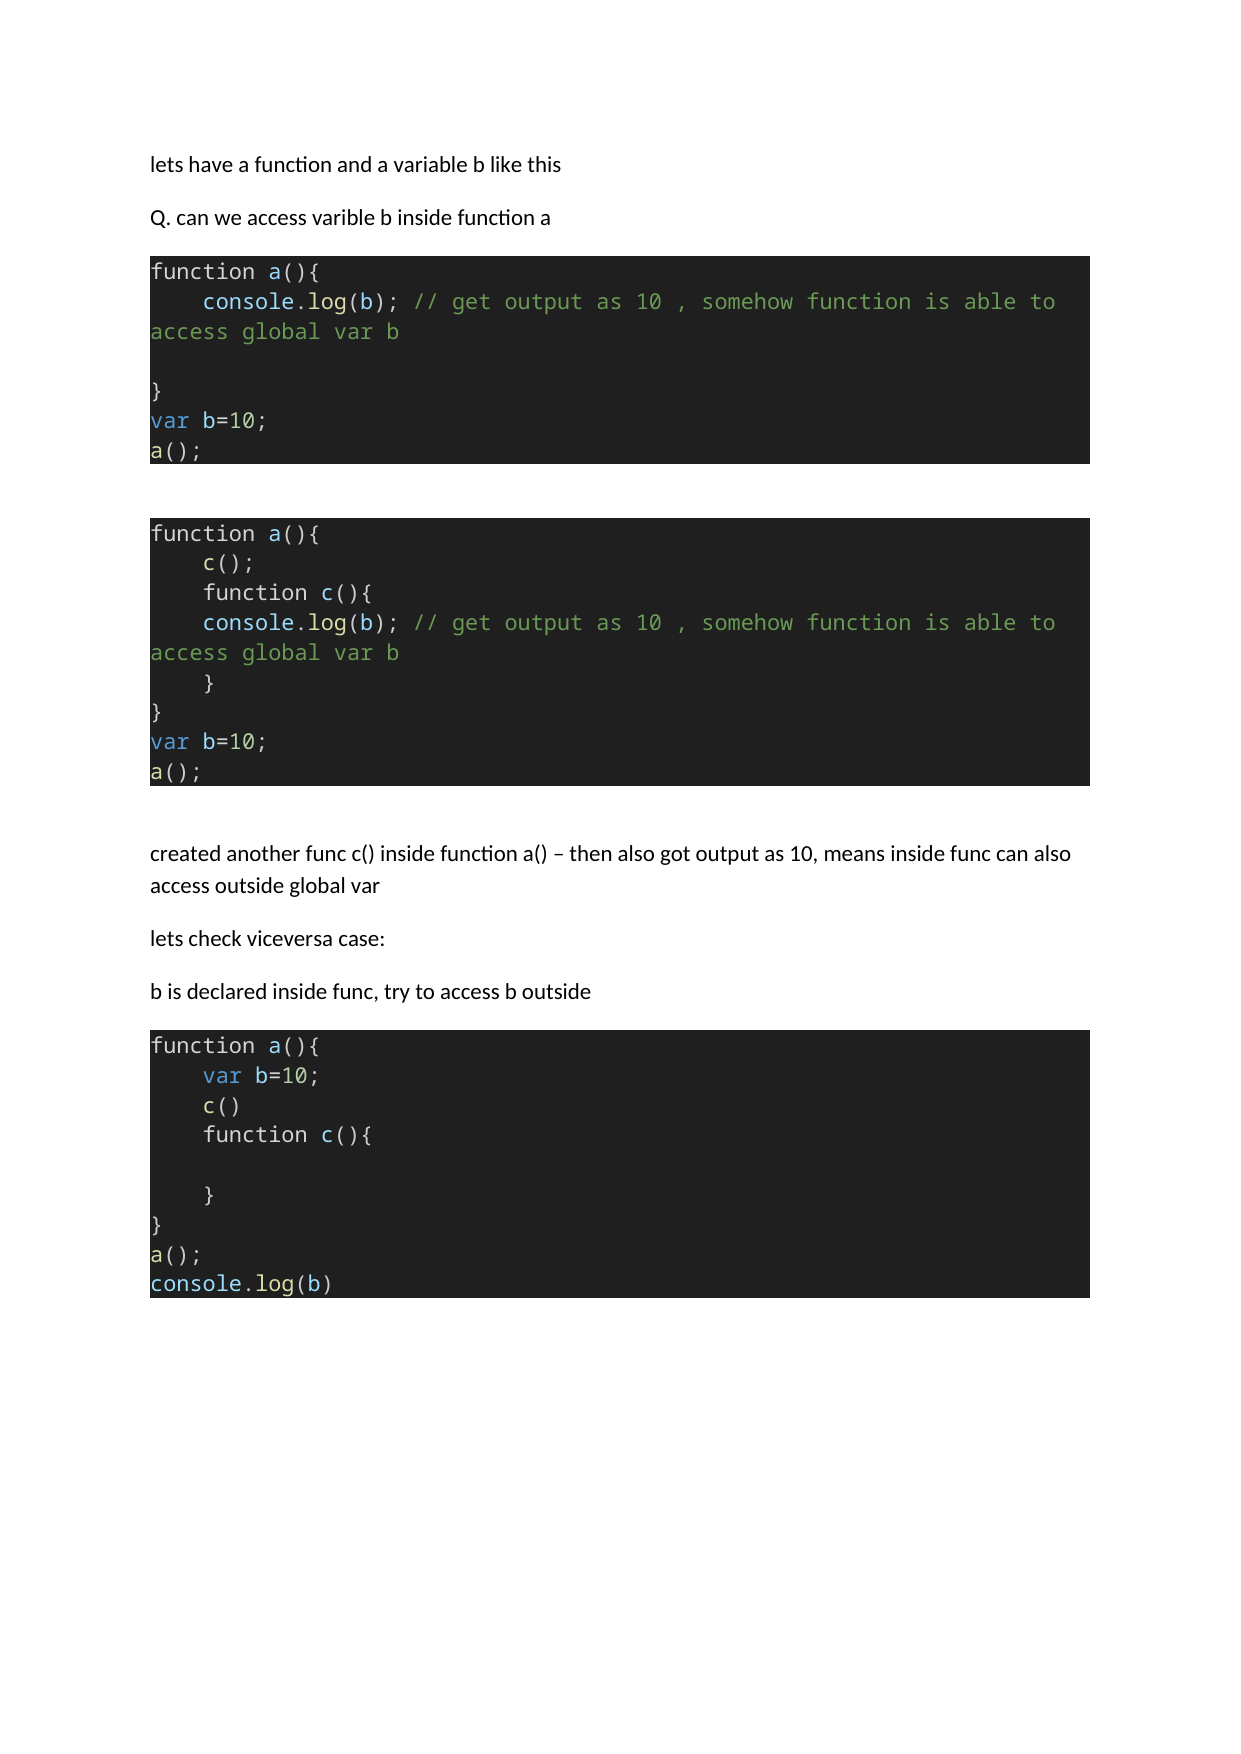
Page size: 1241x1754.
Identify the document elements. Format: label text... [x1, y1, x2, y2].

text Q. can we access varible b inside function a [150, 203, 1090, 231]
text b is declared inside func, try to access b outside [150, 977, 1090, 1005]
text c(); [150, 547, 1090, 577]
text function c(){ [150, 577, 1090, 607]
text var b=10; [150, 726, 1090, 756]
text } [150, 1209, 1090, 1238]
text lets check viceversa case: [150, 924, 1090, 952]
text console.log(b); // get output as 10 , somehow function is able to access global var b [150, 286, 1090, 345]
text } [150, 667, 1090, 696]
text a(); [150, 435, 1090, 464]
text console.log(b) [150, 1268, 1090, 1298]
text a(); [150, 756, 1090, 786]
text var b=10; [150, 1060, 1090, 1089]
text function a(){ [150, 1030, 1090, 1060]
text } [150, 696, 1090, 726]
text var b=10; [150, 405, 1090, 435]
text function a(){ [150, 256, 1090, 286]
text function a(){ [150, 518, 1090, 547]
text lets have a function and a variable b like this [150, 150, 1090, 178]
text function c(){ [150, 1119, 1090, 1149]
text console.log(b); // get output as 10 , somehow function is able to access global var b [150, 607, 1090, 667]
text } [150, 375, 1090, 405]
text created another func c() inside function a() – then also got output as 10, means inside func can also access outside global var [150, 839, 1090, 899]
text } [150, 1179, 1090, 1209]
text c() [150, 1089, 1090, 1119]
text a(); [150, 1238, 1090, 1268]
